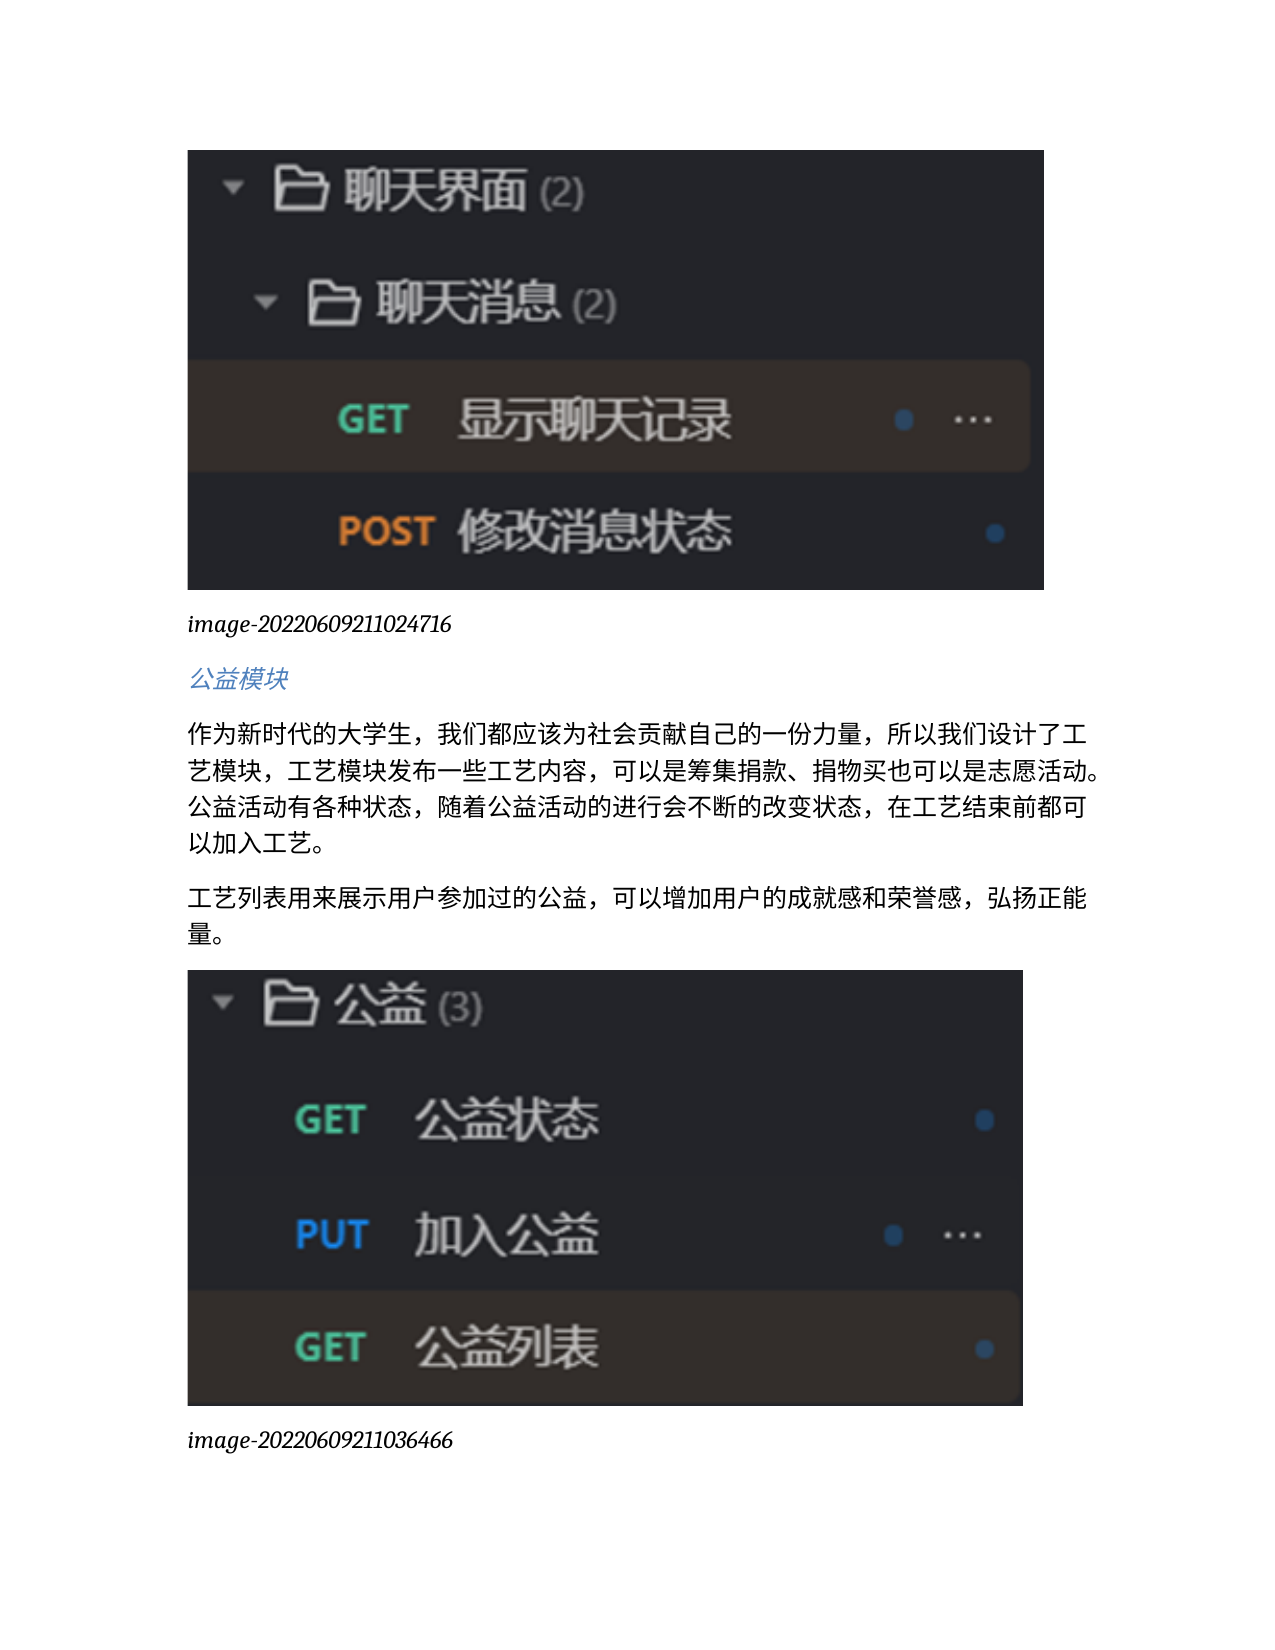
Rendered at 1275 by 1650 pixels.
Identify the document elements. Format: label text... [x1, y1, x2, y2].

picture [187, 150, 1044, 590]
subtitle 公益模块 [187, 660, 1087, 696]
text image-20220609211024716 [187, 610, 1087, 639]
text image-20220609211036466 [187, 1426, 1087, 1455]
text 作为新时代的大学生，我们都应该为社会贡献自己的一份力量，所以我们设计了工艺模块，工艺模块发布一些工艺内容，可以是筹集捐款、捐物买也可以是志愿活动。公益活动有各种状态，随着公益活动的进行会不断的改变状态，在工艺结束前都可以加入工艺。 [187, 715, 1087, 860]
text 工艺列表用来展示用户参加过的公益，可以增加用户的成就感和荣誉感，弘扬正能量。 [187, 879, 1087, 951]
picture [187, 970, 1023, 1406]
